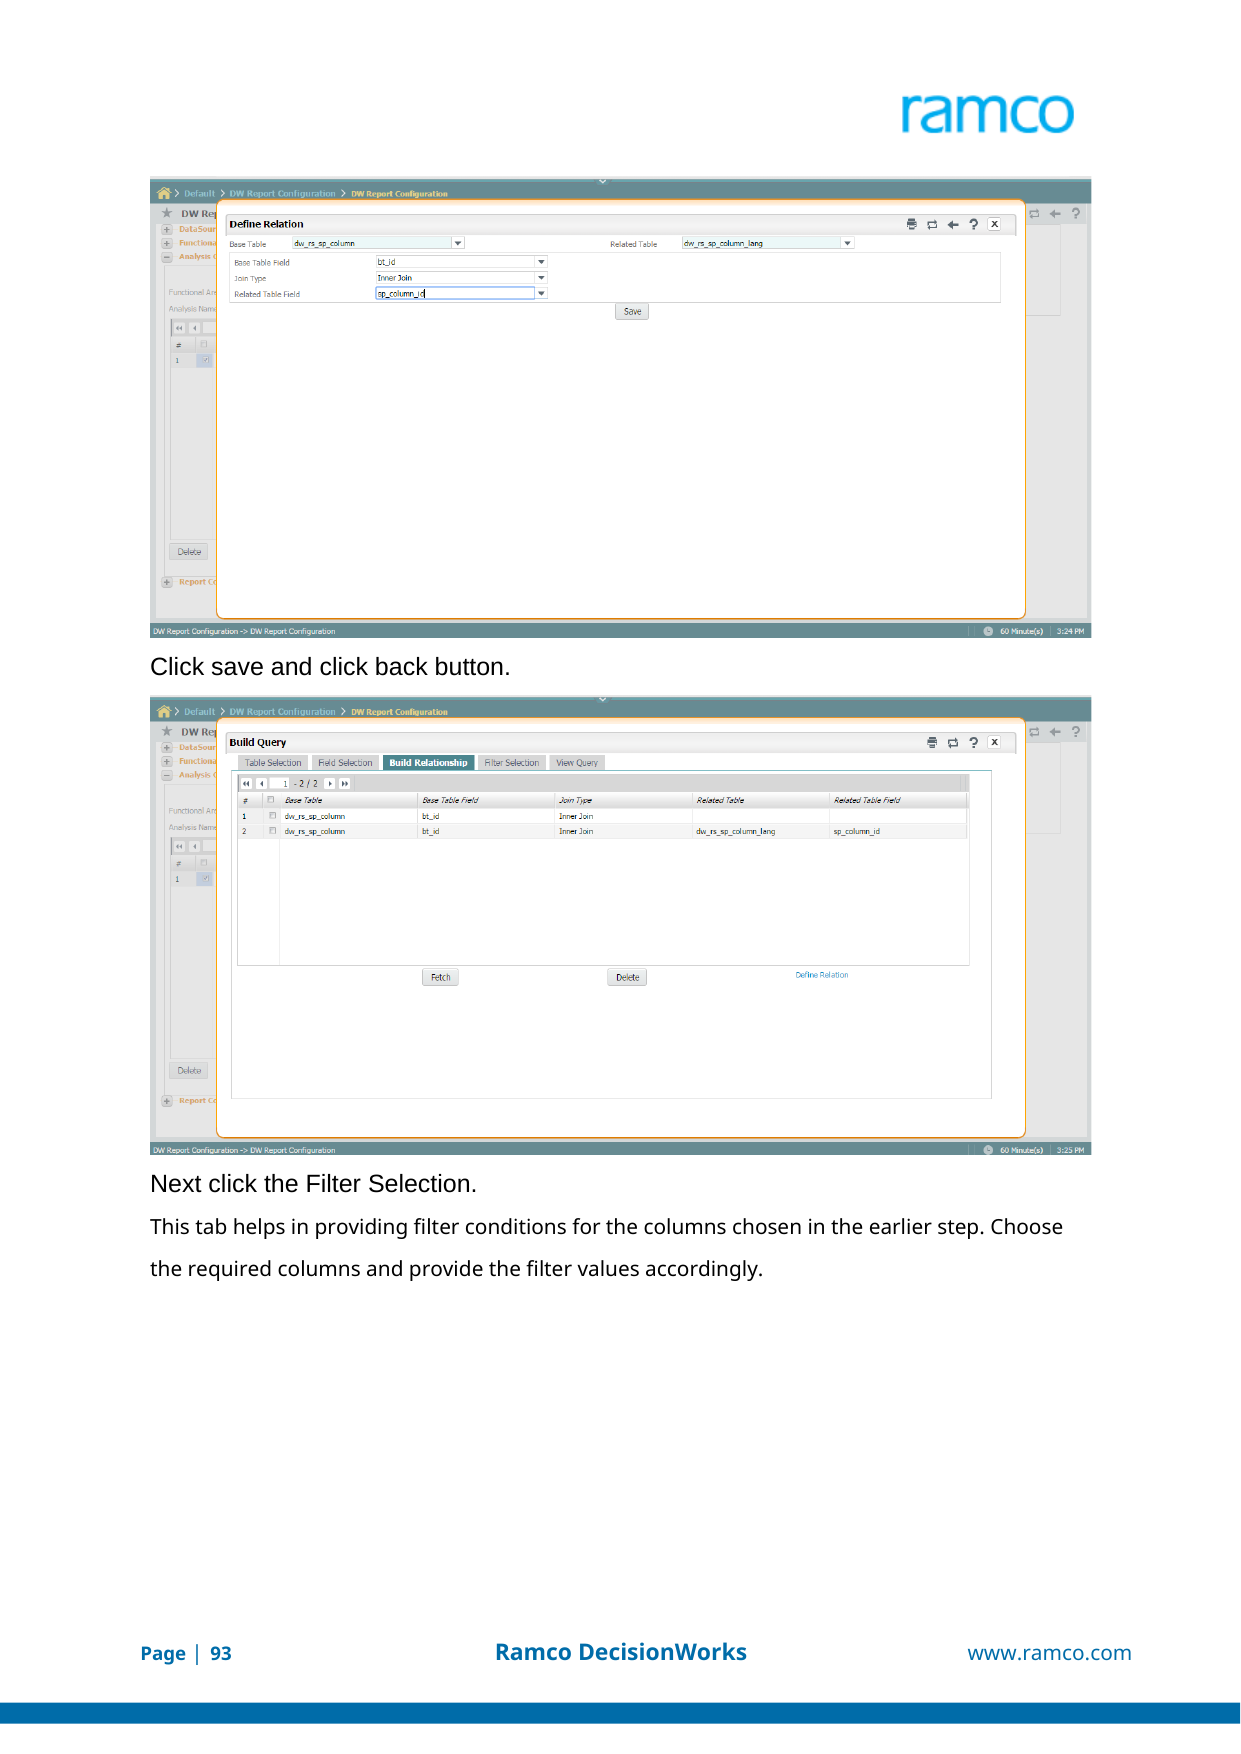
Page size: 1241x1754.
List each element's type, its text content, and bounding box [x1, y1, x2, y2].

text Click save and click back button. [150, 652, 1090, 681]
picture [887, 75, 1091, 149]
text This tab helps in providing filter conditions for the columns chosen in the earlier step. Choose the required columns and provide the filter values accordingly. [150, 1212, 1090, 1283]
picture [150, 176, 1092, 638]
picture [150, 695, 1092, 1155]
text Next click the Filter Selection. [150, 1169, 1090, 1197]
